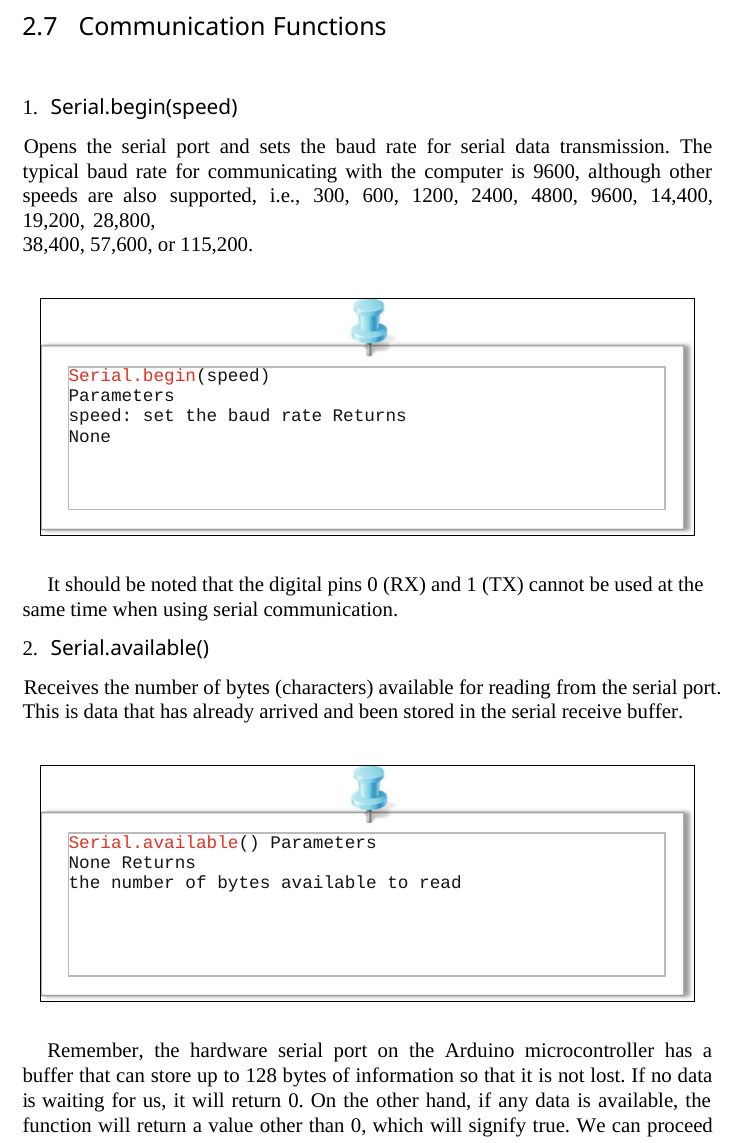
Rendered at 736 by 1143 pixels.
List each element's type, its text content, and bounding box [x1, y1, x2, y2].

text It should be noted that the digital pins 0 (RX) and 1 (TX) cannot be used at the same time when using serial communication. [22, 572, 735, 621]
text Receives the number of bytes (characters) available for reading from the serial port. This is data that has already arrived and been stored in the serial receive buffer. [22, 675, 724, 723]
list Serial.available() [22, 633, 735, 661]
picture [41, 299, 694, 535]
picture [41, 766, 694, 1001]
list Serial.begin(speed) [22, 92, 735, 121]
text Opens the serial port and sets the baud rate for serial data transmission. The typical baud rate for communicating with the computer is 9600, although other speeds are also supported, i.e., 300, 600, 1200, 2400, 4800, 9600, 14,400, 19,200, 28,800, [22, 134, 713, 232]
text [22, 1038, 713, 1137]
subtitle Communication Functions [22, 8, 735, 42]
text 38,400, 57,600, or 115,200. [22, 233, 735, 257]
